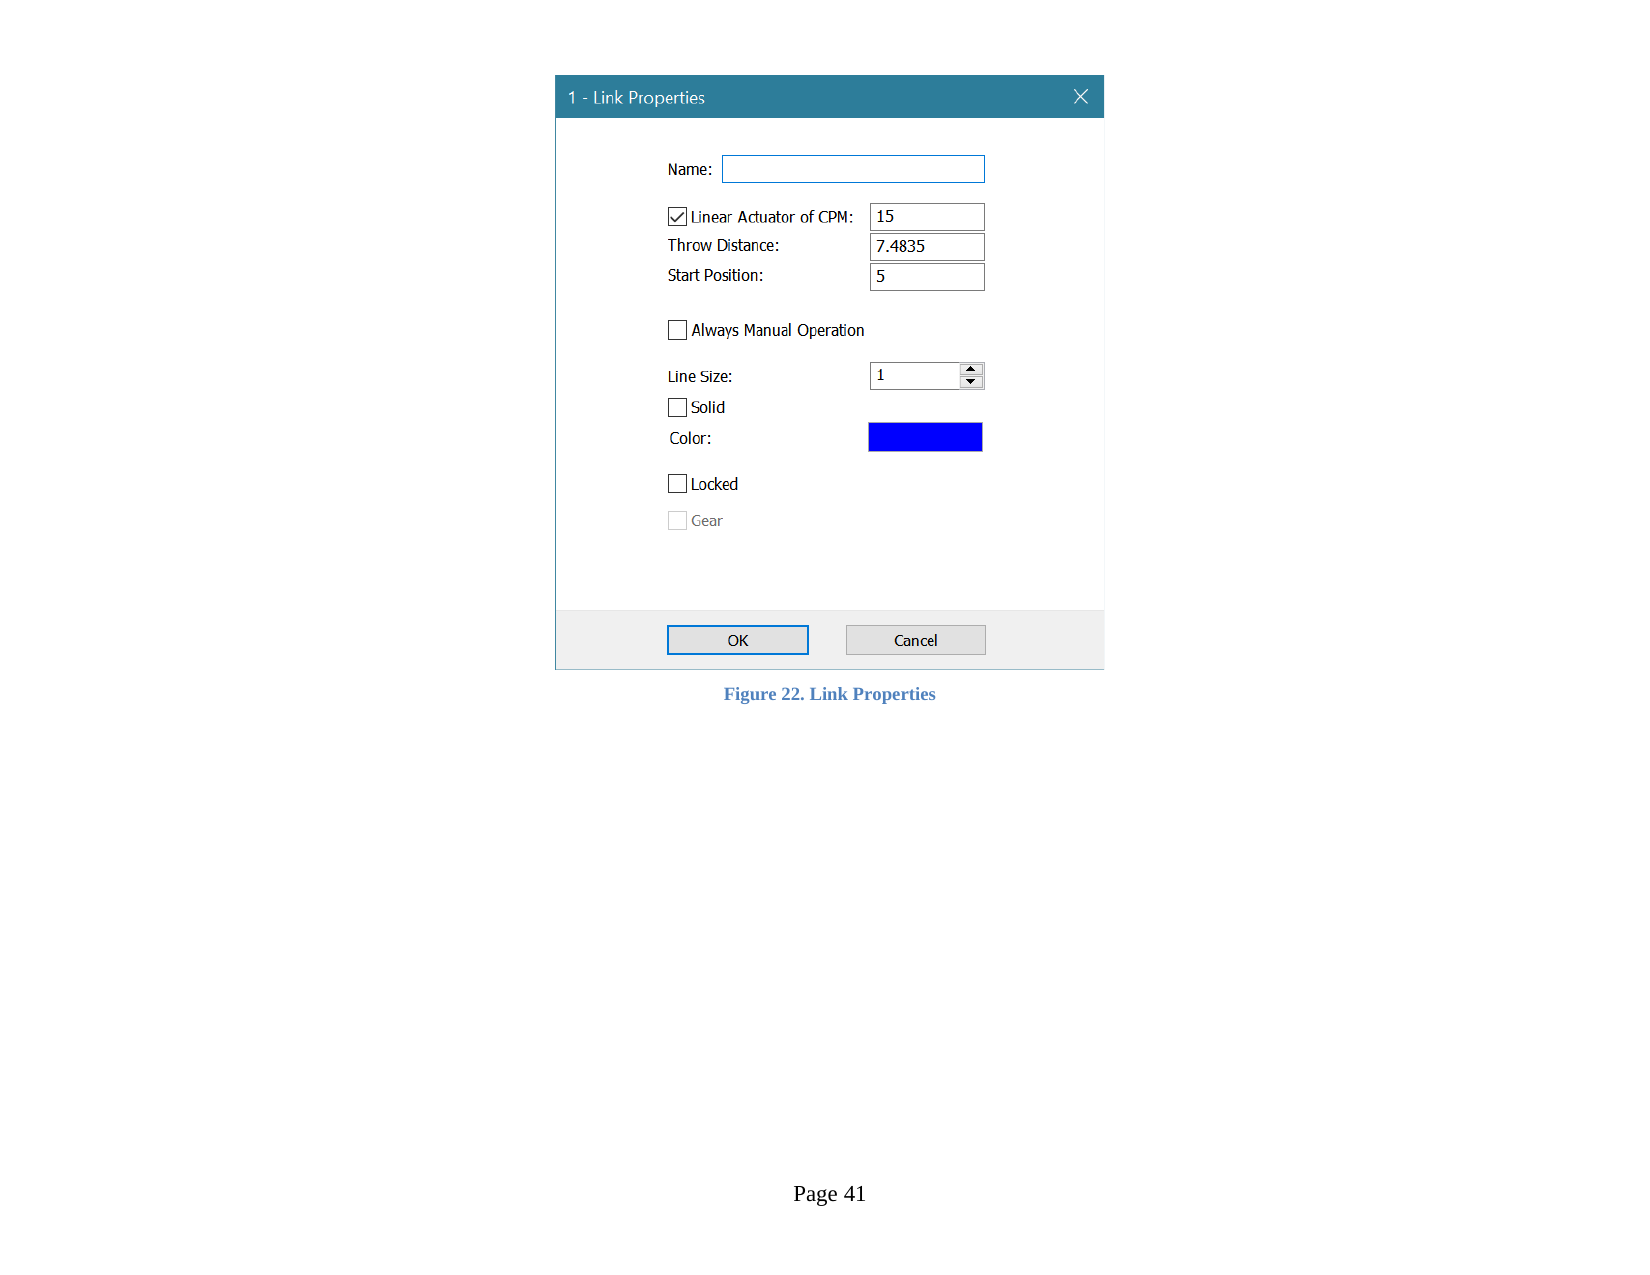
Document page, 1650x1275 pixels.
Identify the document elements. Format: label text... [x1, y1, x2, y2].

picture [555, 75, 1105, 670]
text Figure . Link Properties [84, 683, 1575, 705]
